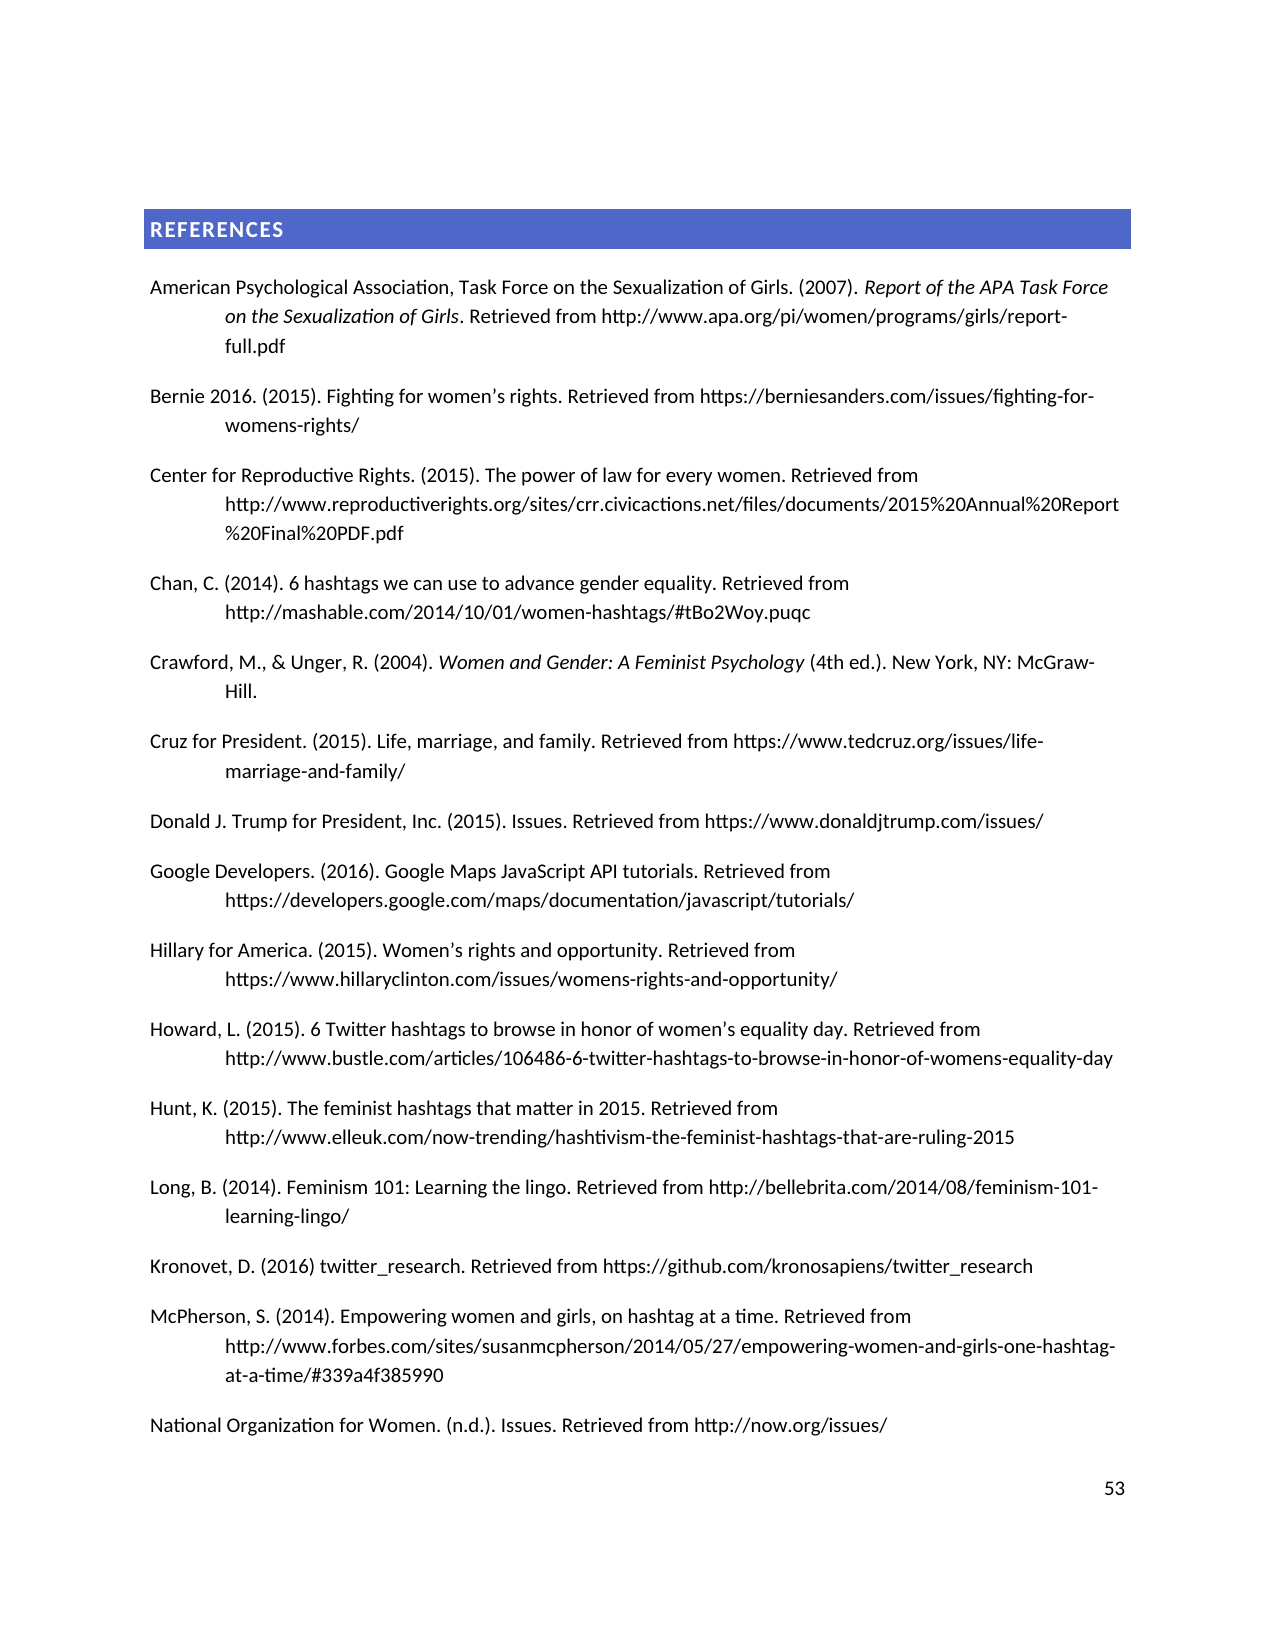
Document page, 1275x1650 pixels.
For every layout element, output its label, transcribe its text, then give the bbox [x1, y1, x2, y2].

text Center for Reproductive Rights. (2015). The power of law for every women. Retrieved from http://www.reproductiverights.org/sites/crr.civicactions.net/files/documents/2015%20Annual%20Report%20Final%20PDF.pdf [150, 462, 1125, 546]
text Crawford, M., & Unger, R. (2004). Women and Gender: A Feminist Psychology (4th ed.). New York, NY: McGraw-Hill. [150, 649, 1125, 704]
text Chan, C. (2014). 6 hashtags we can use to advance gender equality. Retrieved from http://mashable.com/2014/10/01/women-hashtags/#tBo2Woy.puqc [150, 570, 1125, 625]
text Long, B. (2014). Feminism 101: Learning the lingo. Retrieved from http://bellebrita.com/2014/08/feminism-101-learning-lingo/ [150, 1174, 1125, 1229]
text American Psychological Association, Task Force on the Sexualization of Girls. (2007). Report of the APA Task Force on the Sexualization of Girls. Retrieved from http://www.apa.org/pi/women/programs/girls/report-full.pdf [150, 274, 1125, 358]
text Hunt, K. (2015). The feminist hashtags that matter in 2015. Retrieved from http://www.elleuk.com/now-trending/hashtivism-the-feminist-hashtags-that-are-ruling-2015 [150, 1095, 1125, 1150]
text Cruz for President. (2015). Life, marriage, and family. Retrieved from https://www.tedcruz.org/issues/life-marriage-and-family/ [150, 729, 1125, 783]
text National Organization for Women. (n.d.). Issues. Retrieved from http://now.org/issues/ [150, 1412, 1125, 1437]
text Kronovet, D. (2016) twitter_research. Retrieved from https://github.com/kronosapiens/twitter_research [150, 1254, 1125, 1279]
subtitle References [150, 215, 1125, 243]
text Google Developers. (2016). Google Maps JavaScript API tutorials. Retrieved from https://developers.google.com/maps/documentation/javascript/tutorials/ [150, 858, 1125, 912]
text Hillary for America. (2015). Women’s rights and opportunity. Retrieved from https://www.hillaryclinton.com/issues/womens-rights-and-opportunity/ [150, 937, 1125, 992]
text McPherson, S. (2014). Empowering women and girls, on hashtag at a time. Retrieved from http://www.forbes.com/sites/susanmcpherson/2014/05/27/empowering-women-and-girls-one-hashtag-at-a-time/#339a4f385990 [150, 1304, 1125, 1387]
text Bernie 2016. (2015). Fighting for women’s rights. Retrieved from https://berniesanders.com/issues/fighting-for-womens-rights/ [150, 383, 1125, 437]
text Donald J. Trump for President, Inc. (2015). Issues. Retrieved from https://www.donaldjtrump.com/issues/ [150, 808, 1125, 833]
text Howard, L. (2015). 6 Twitter hashtags to browse in honor of women’s equality day. Retrieved from http://www.bustle.com/articles/106486-6-twitter-hashtags-to-browse-in-honor-of-womens-equality-day [150, 1016, 1125, 1071]
